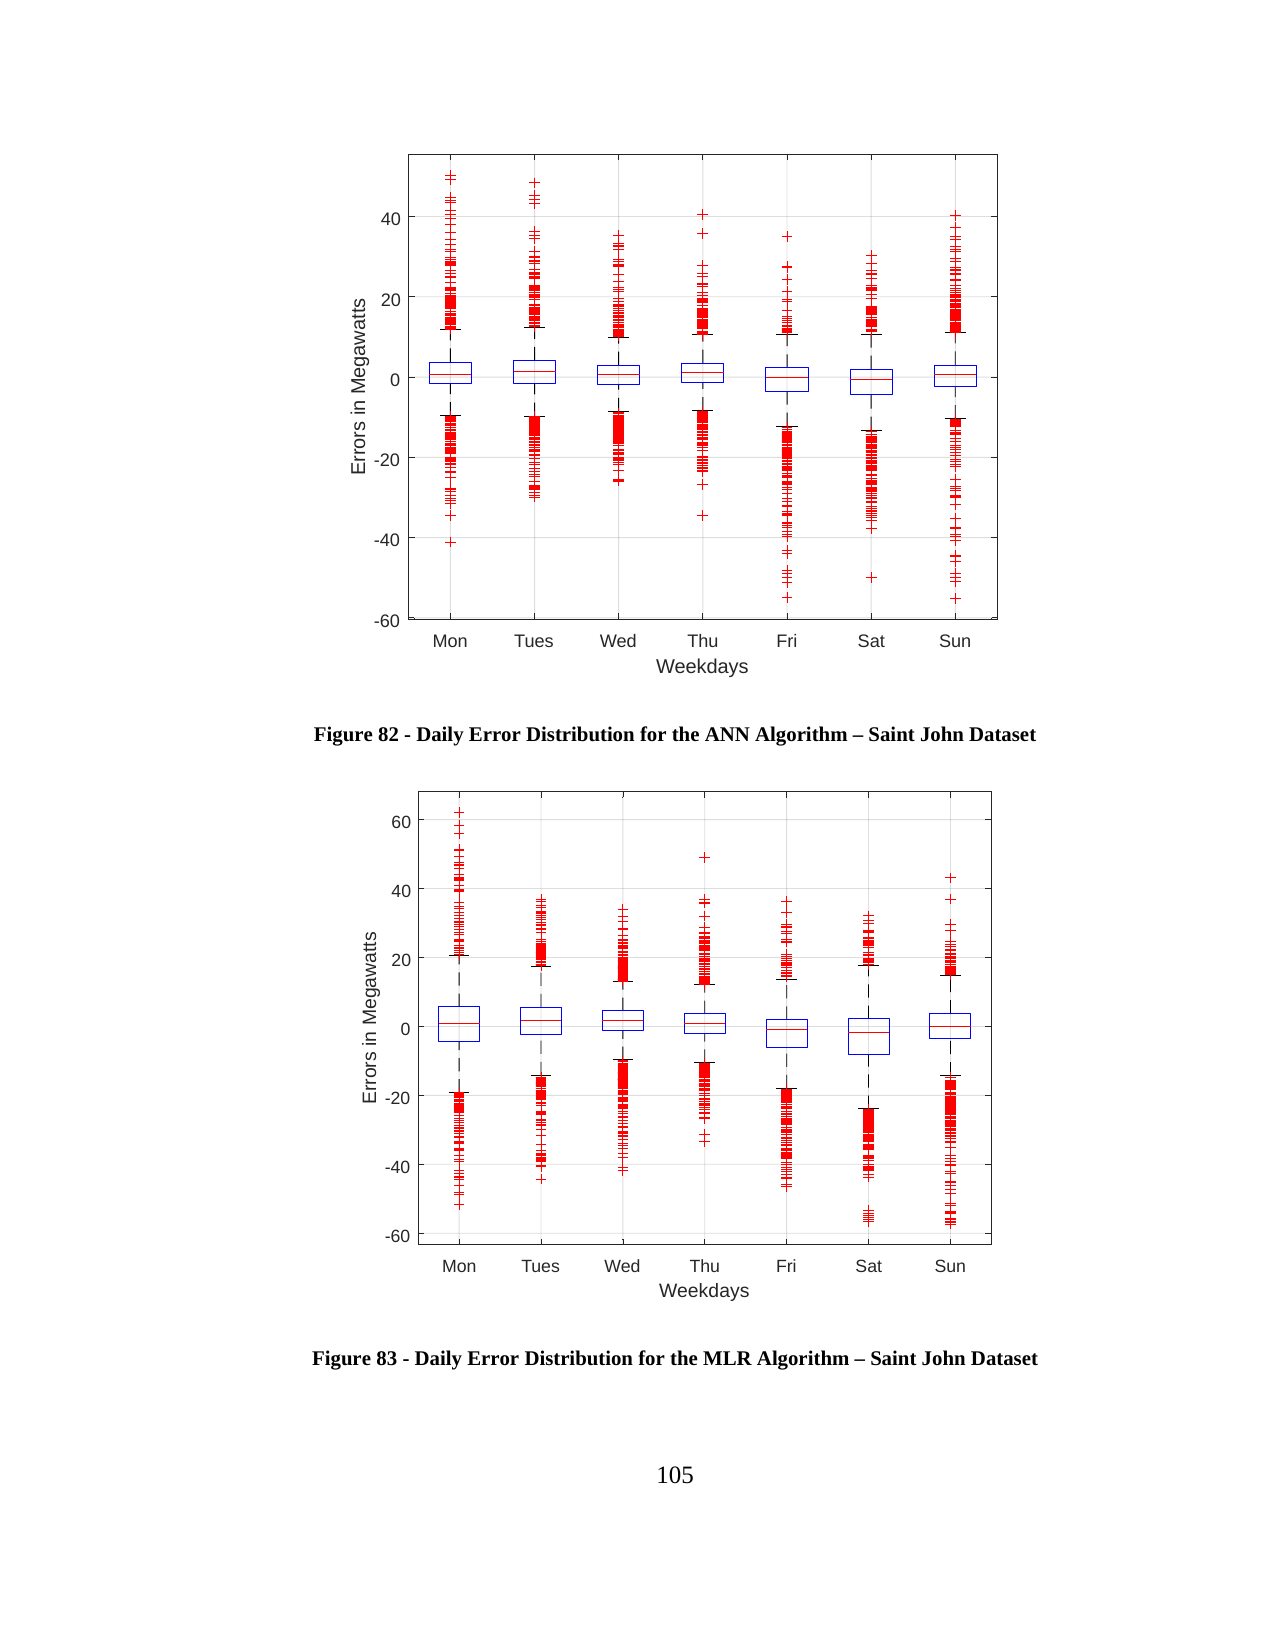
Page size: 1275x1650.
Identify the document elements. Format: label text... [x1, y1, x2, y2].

text Figure - Daily Error Distribution for the MLR Algorithm – Saint John Dataset [225, 1345, 1125, 1369]
text Figure - Daily Error Distribution for the ANN Algorithm – Saint John Dataset [225, 722, 1125, 746]
